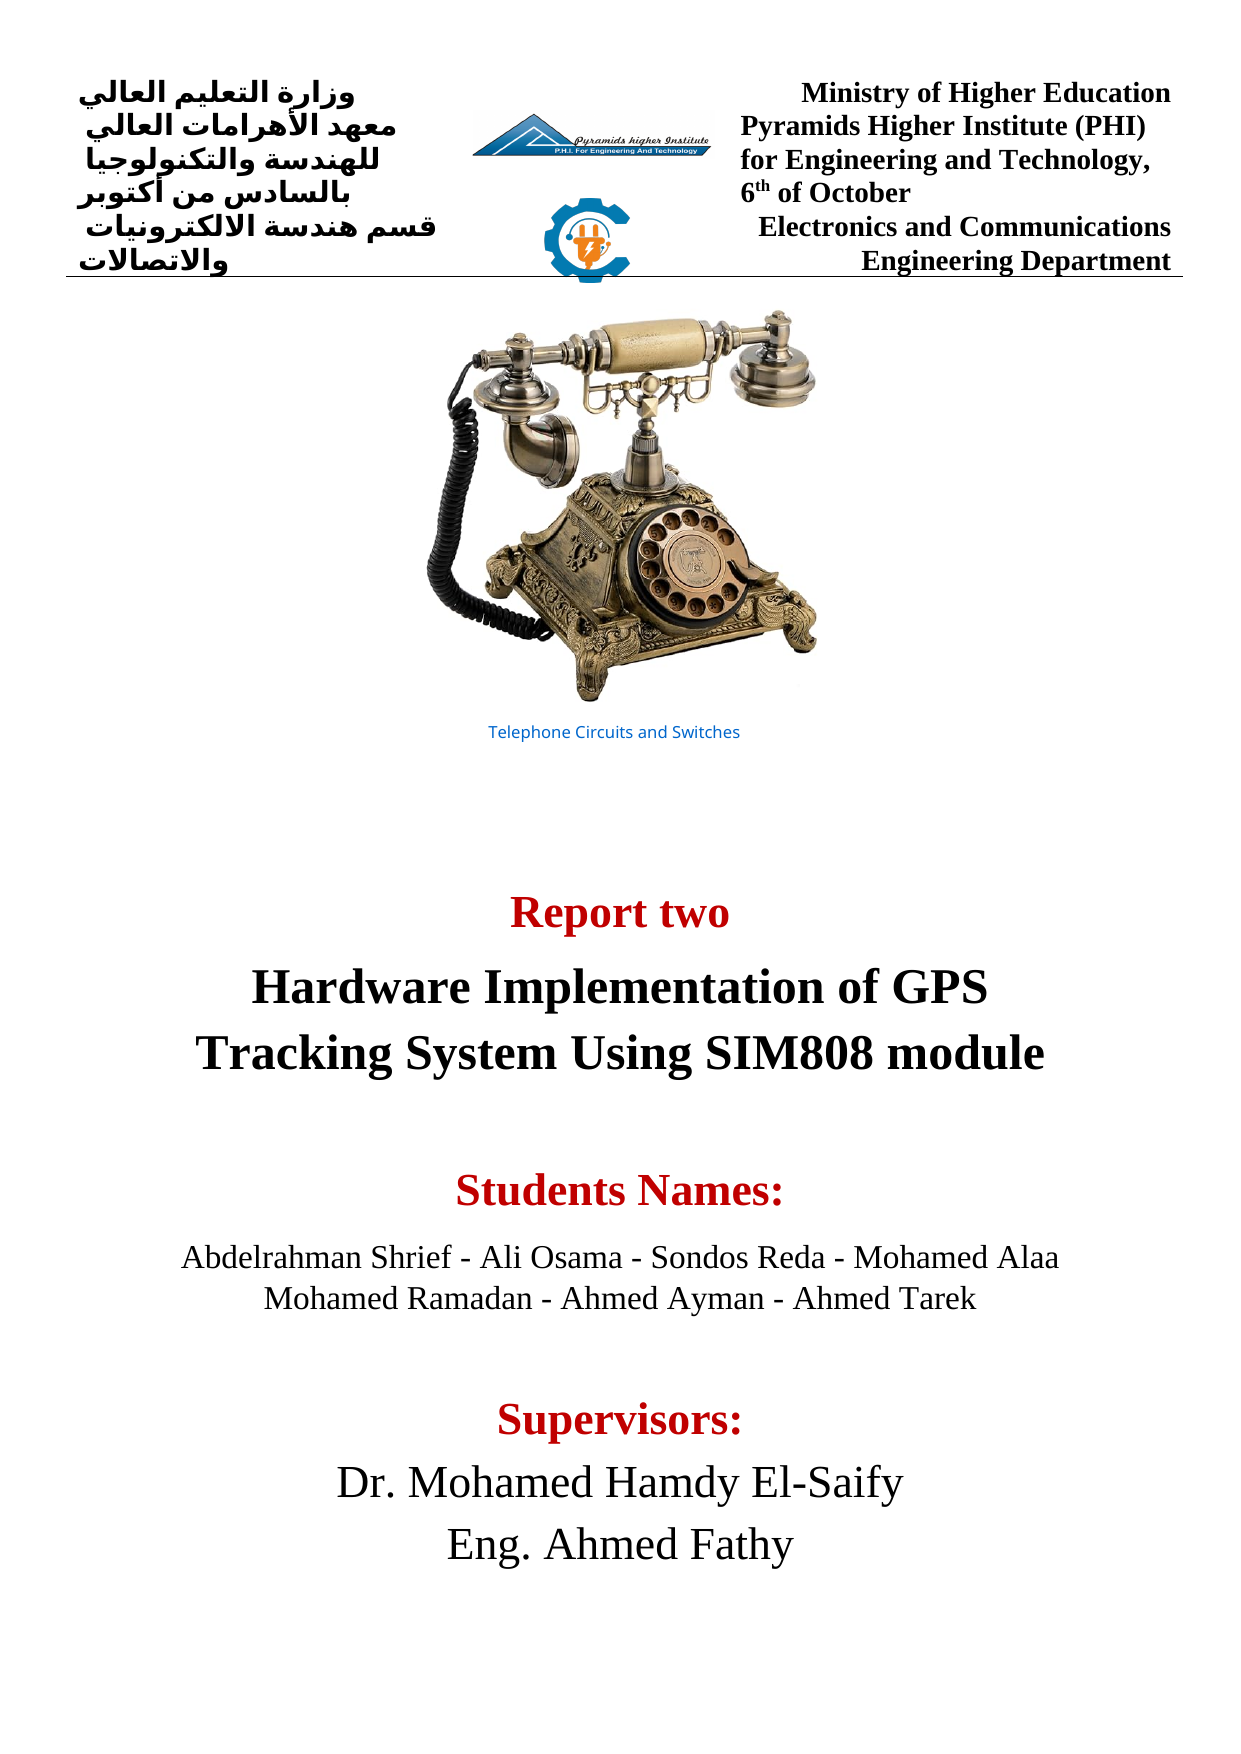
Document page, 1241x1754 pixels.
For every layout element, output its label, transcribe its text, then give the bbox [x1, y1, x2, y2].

picture [472, 110, 715, 159]
picture [420, 308, 822, 707]
picture [541, 198, 579, 276]
text Students Names: [150, 1172, 1090, 1214]
text Eng. Ahmed Fathy [150, 1526, 1090, 1568]
text Abdelrahman Shrief - Ali Osama - Sondos Reda - Mohamed Alaa Mohamed Ramadan - Ahmed Ayman - Ahmed Tarek [150, 1235, 1090, 1318]
picture [559, 198, 633, 276]
picture [602, 277, 633, 283]
text Dr. Mohamed Hamdy El-Saify [150, 1464, 1090, 1506]
text Hardware Implementation of GPS Tracking System Using SIM808 module [150, 957, 1090, 1080]
text Supervisors: [150, 1401, 1090, 1443]
picture [541, 277, 579, 283]
text Report two [150, 894, 1090, 936]
